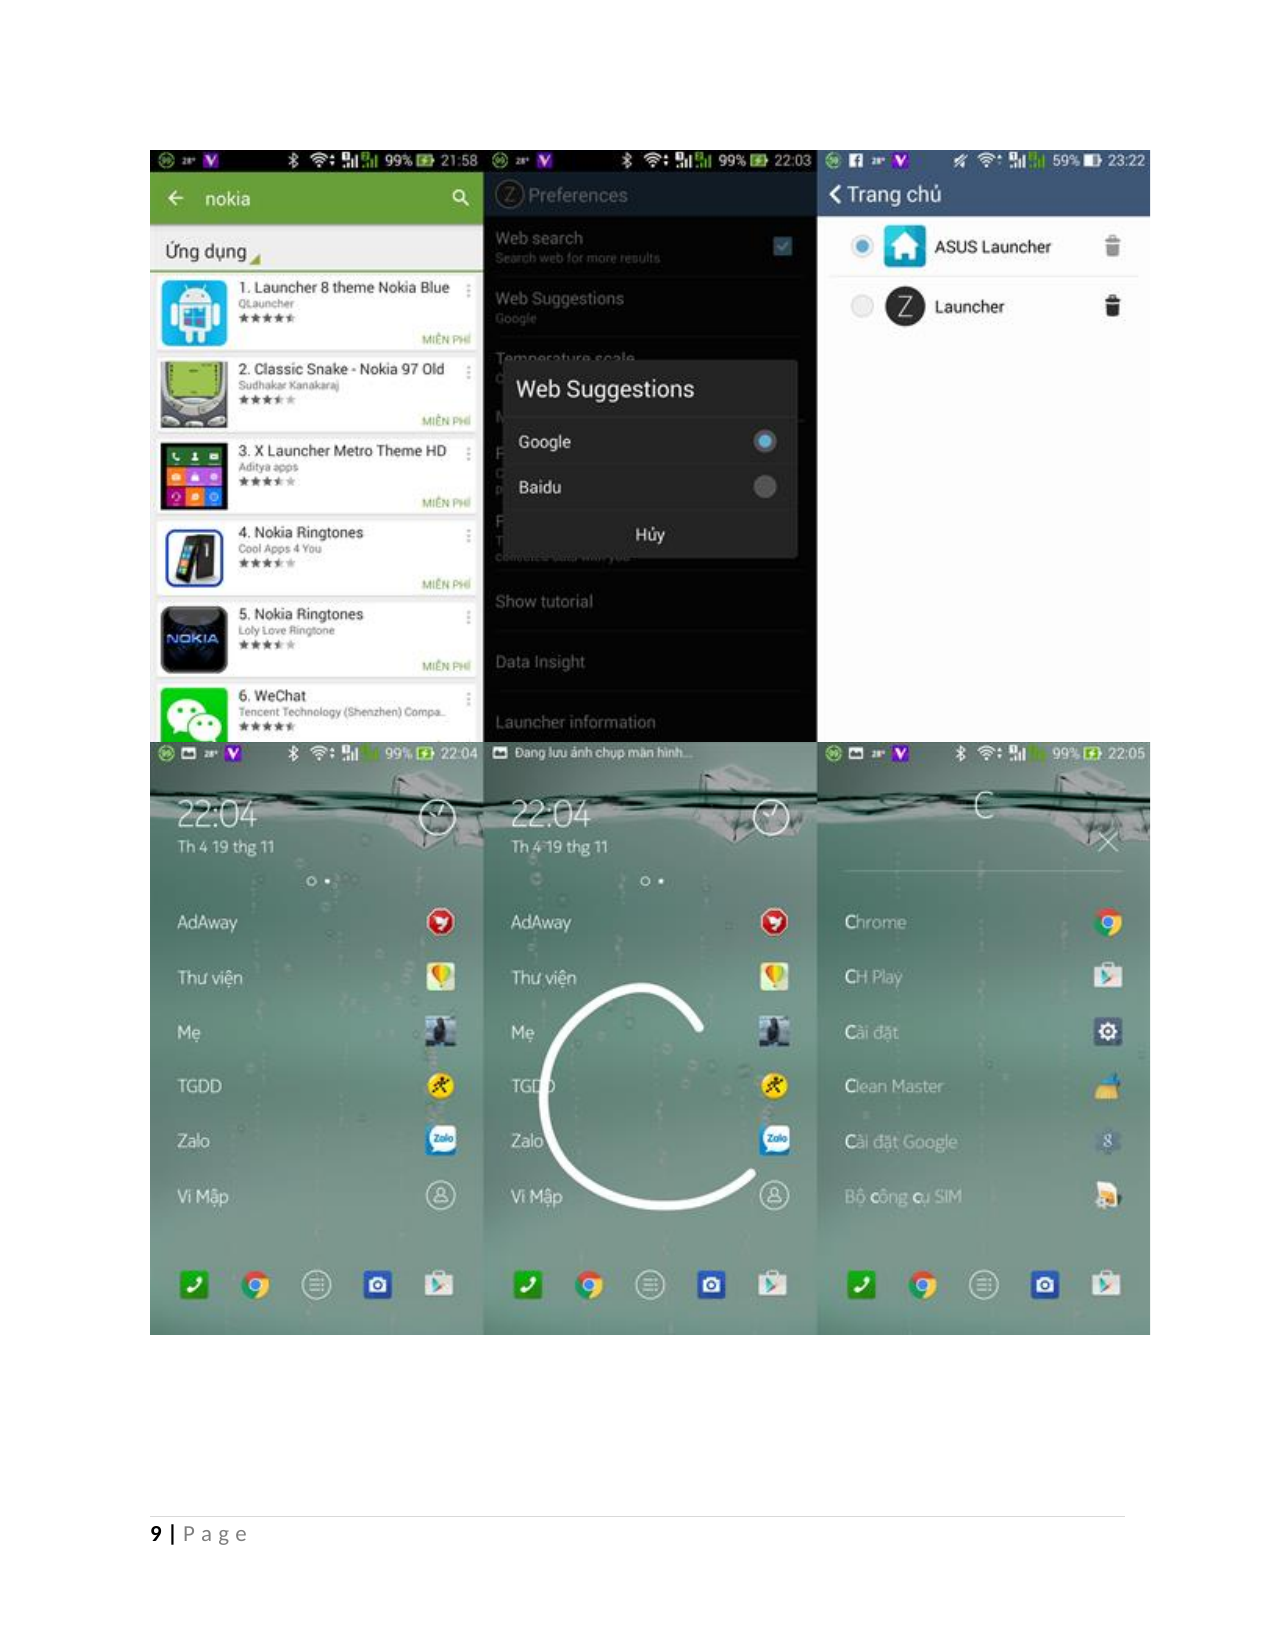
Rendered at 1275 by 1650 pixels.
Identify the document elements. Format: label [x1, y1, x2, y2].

picture [150, 150, 1150, 1335]
